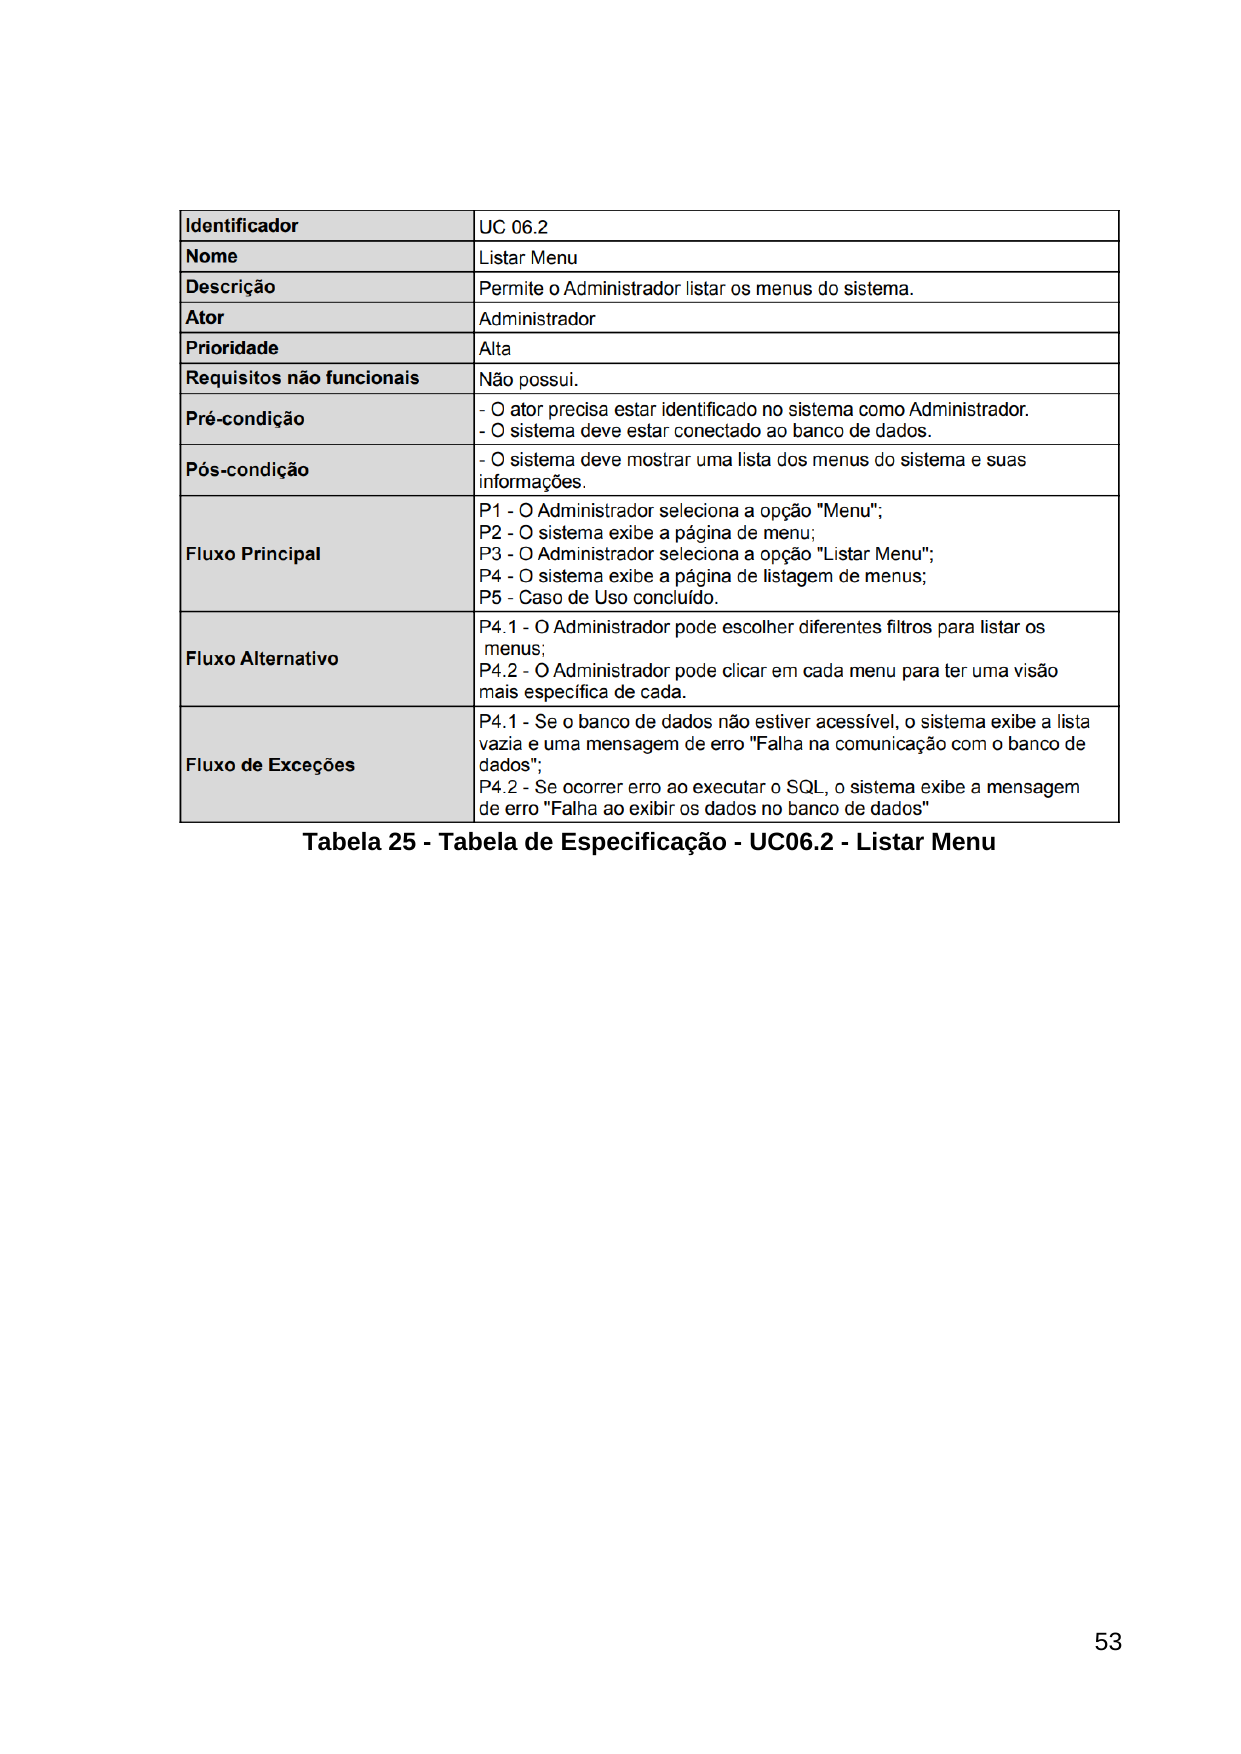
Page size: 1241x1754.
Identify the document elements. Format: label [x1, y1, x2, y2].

picture [177, 206, 1123, 827]
